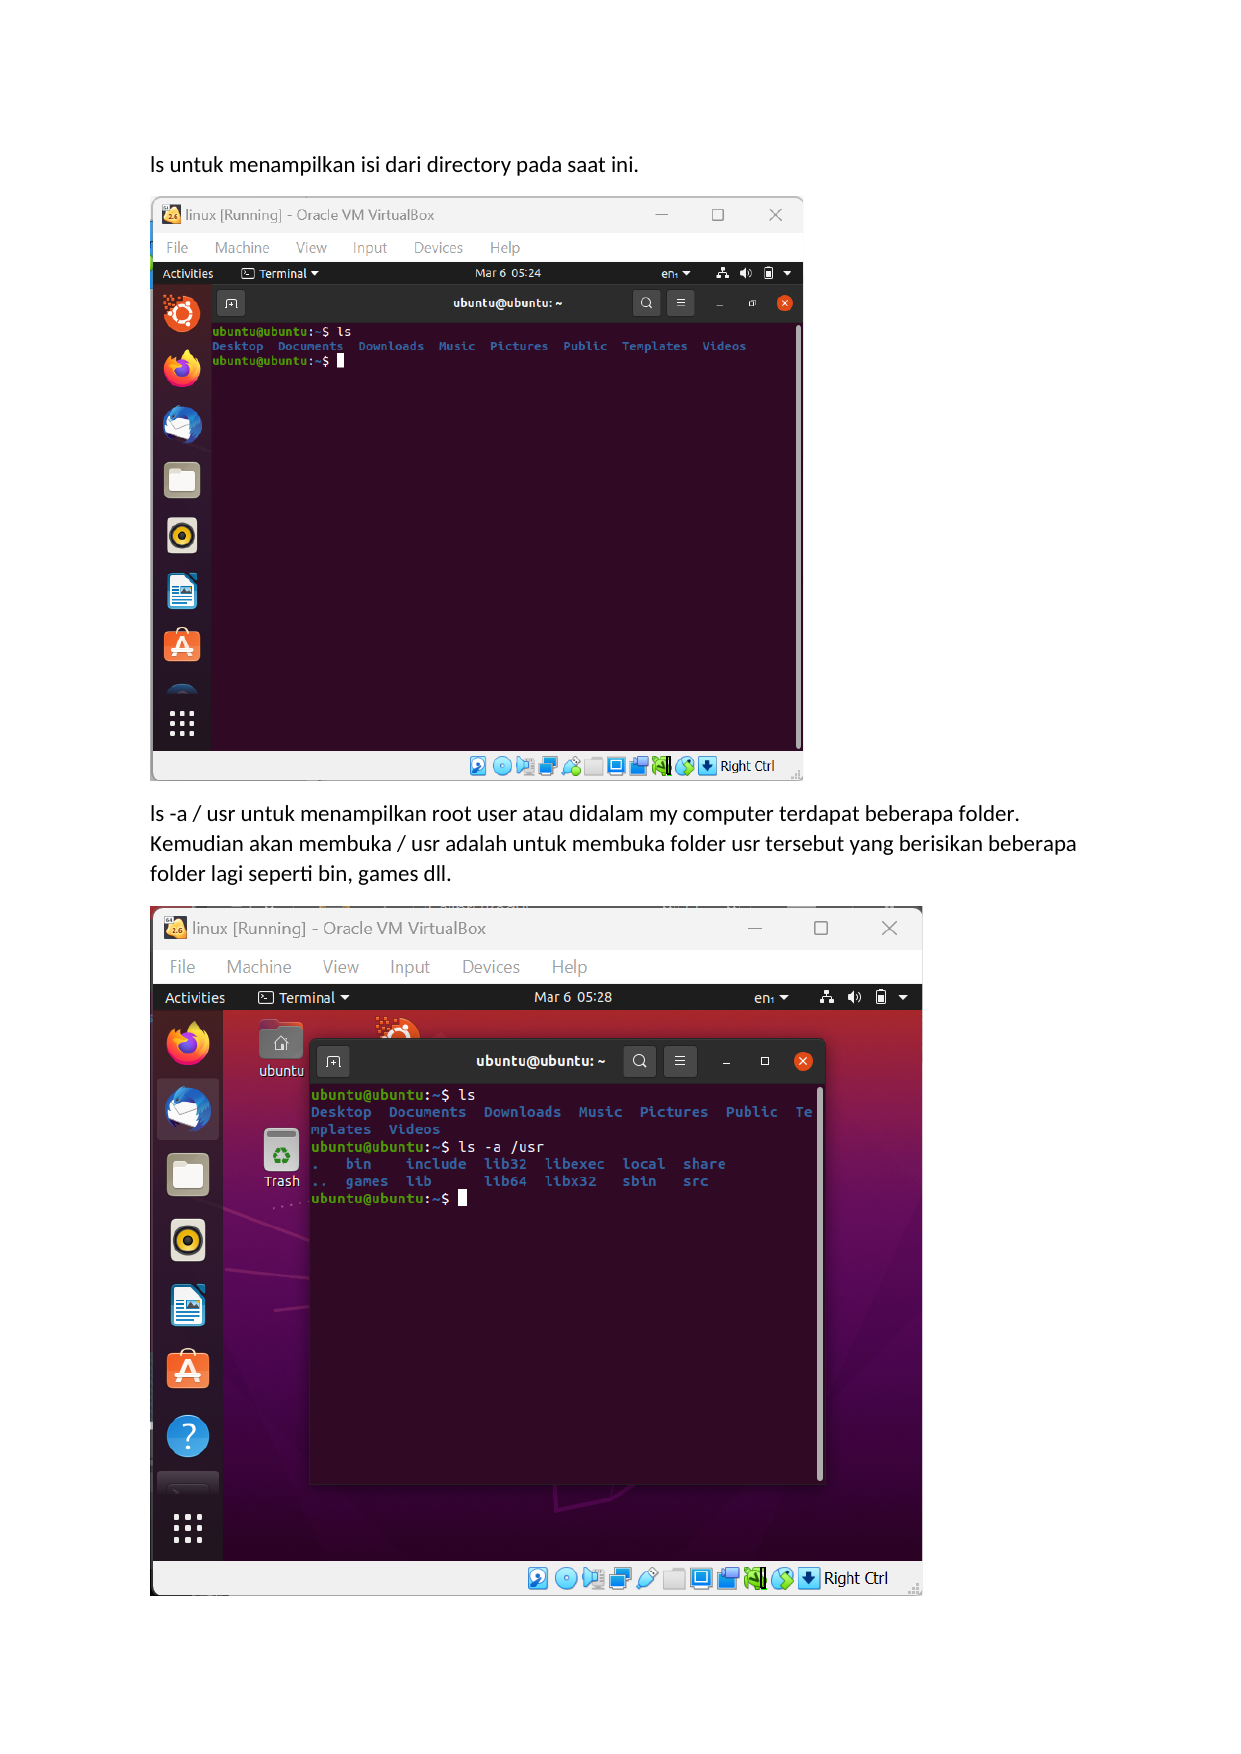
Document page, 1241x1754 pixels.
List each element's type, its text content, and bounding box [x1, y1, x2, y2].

text ls untuk menampilkan isi dari directory pada saat ini. [150, 150, 1090, 178]
text ls -a / usr untuk menampilkan root user atau didalam my computer terdapat beberapa folder. Kemudian akan membuka / usr adalah untuk membuka folder usr tersebut yang berisikan beberapa folder lagi seperti bin, games dll. [150, 799, 1090, 887]
picture [150, 906, 923, 1596]
picture [150, 196, 804, 781]
